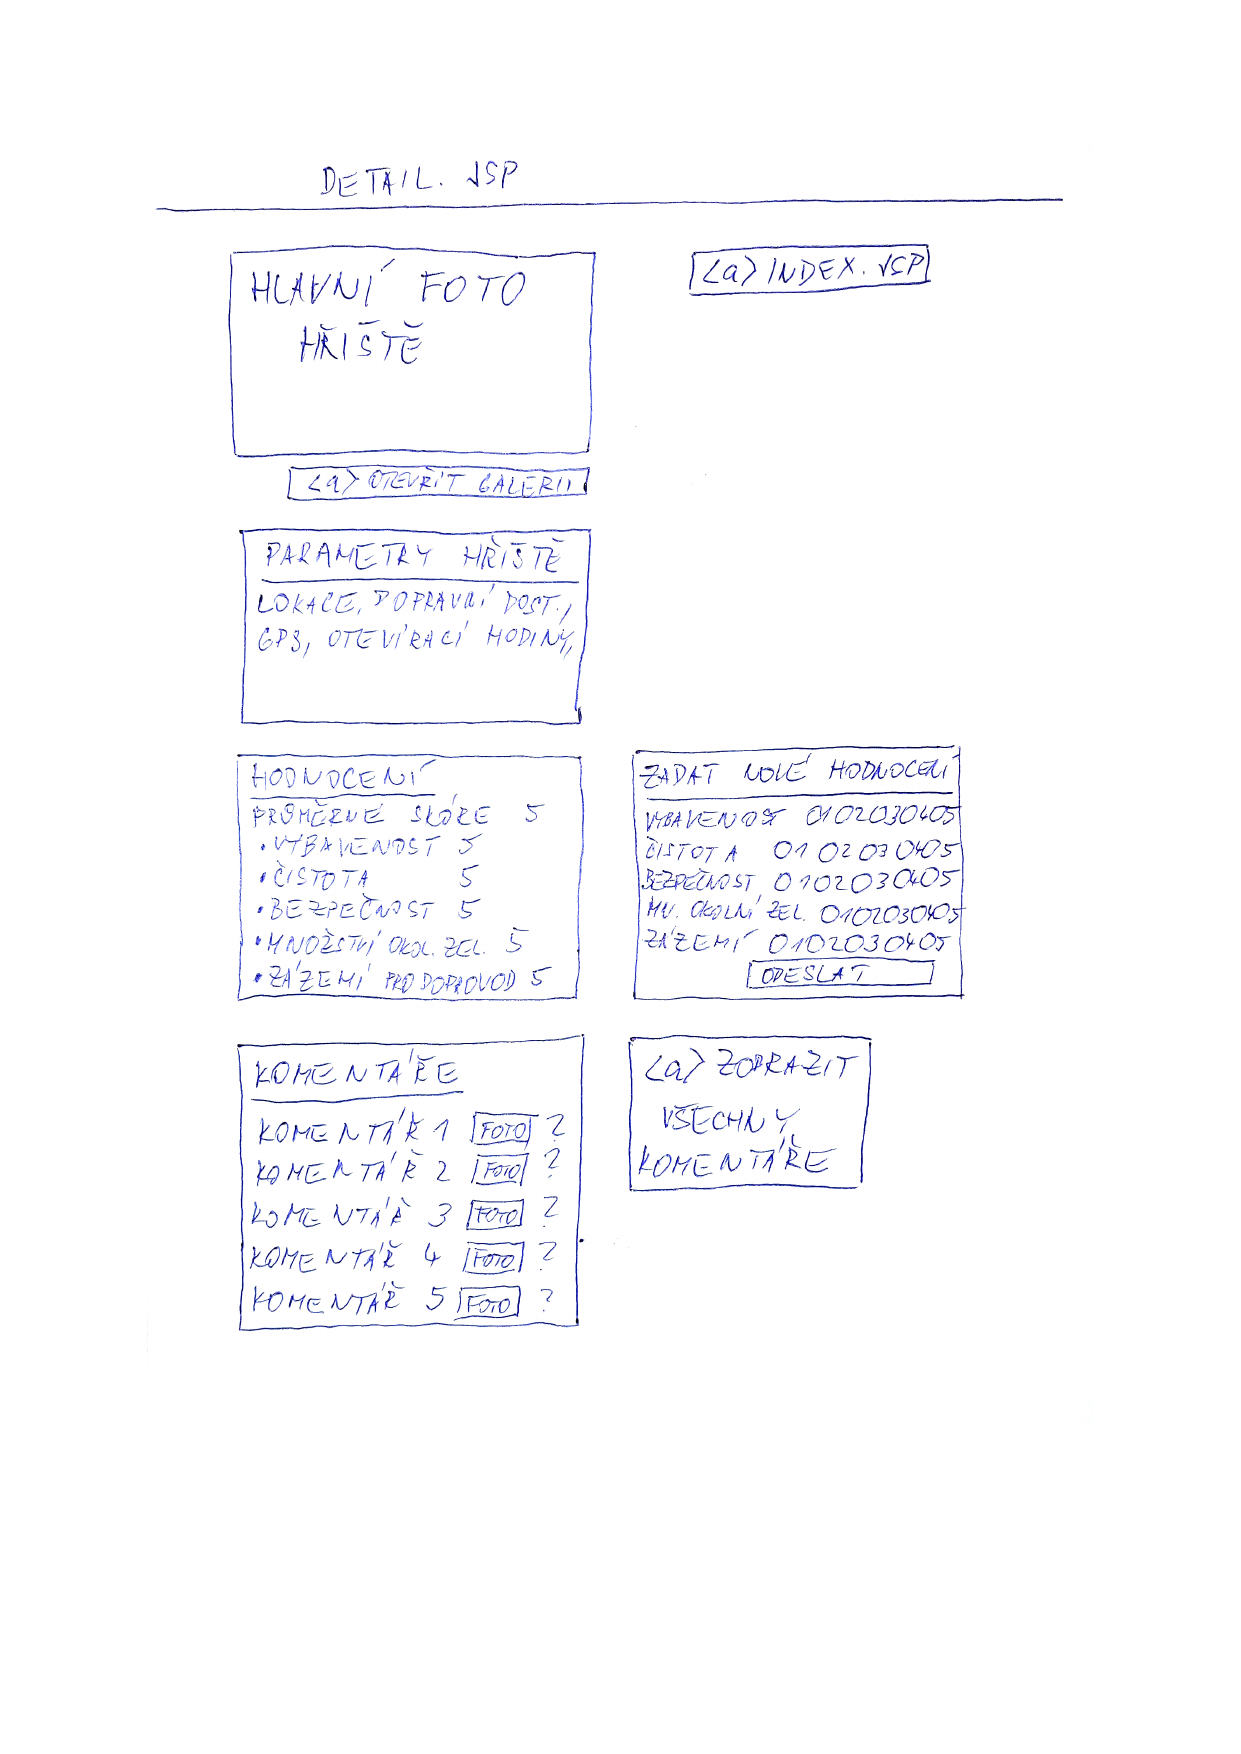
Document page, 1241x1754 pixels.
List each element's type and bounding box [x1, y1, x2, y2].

picture [147, 147, 1093, 1423]
